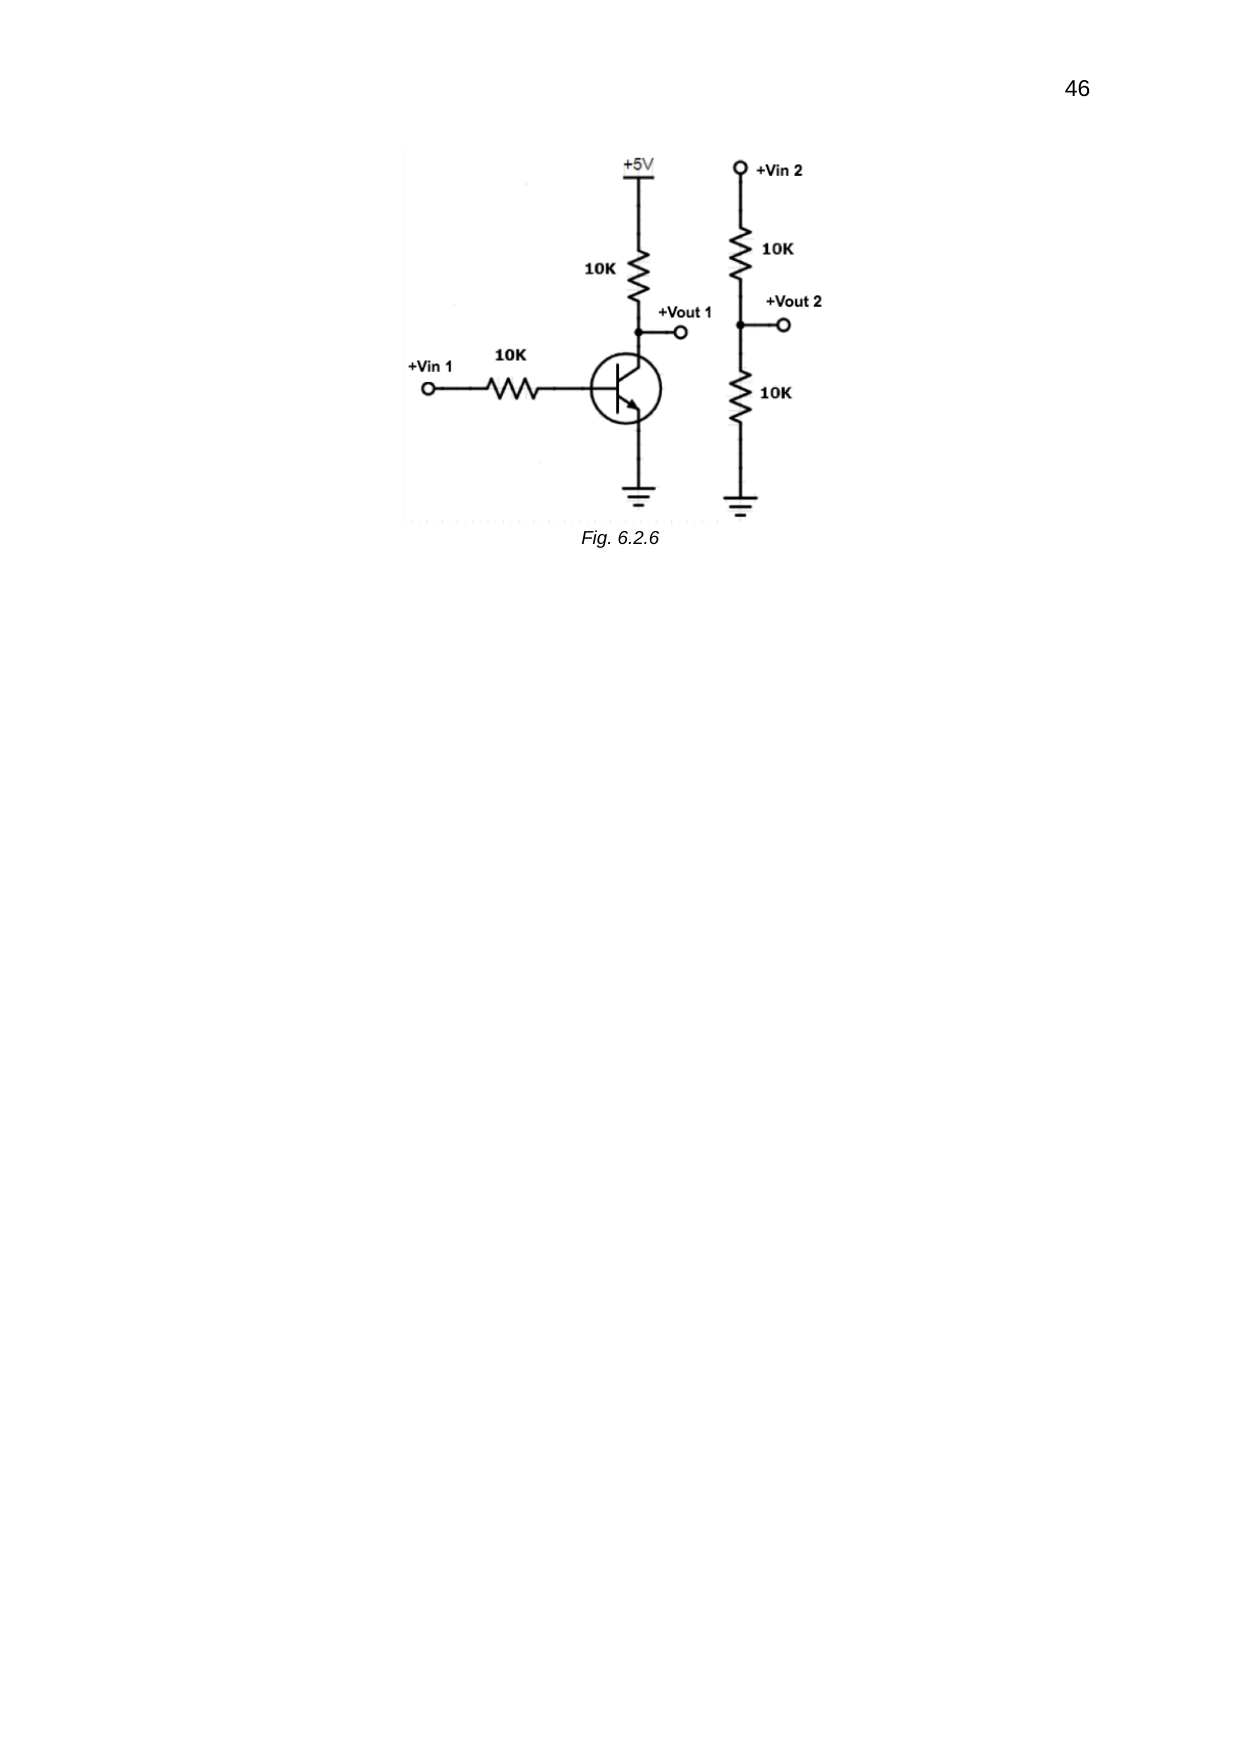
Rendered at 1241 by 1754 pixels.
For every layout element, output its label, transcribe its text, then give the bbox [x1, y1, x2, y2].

text Fig. 6.2.6 [150, 527, 1090, 549]
picture [404, 150, 837, 524]
